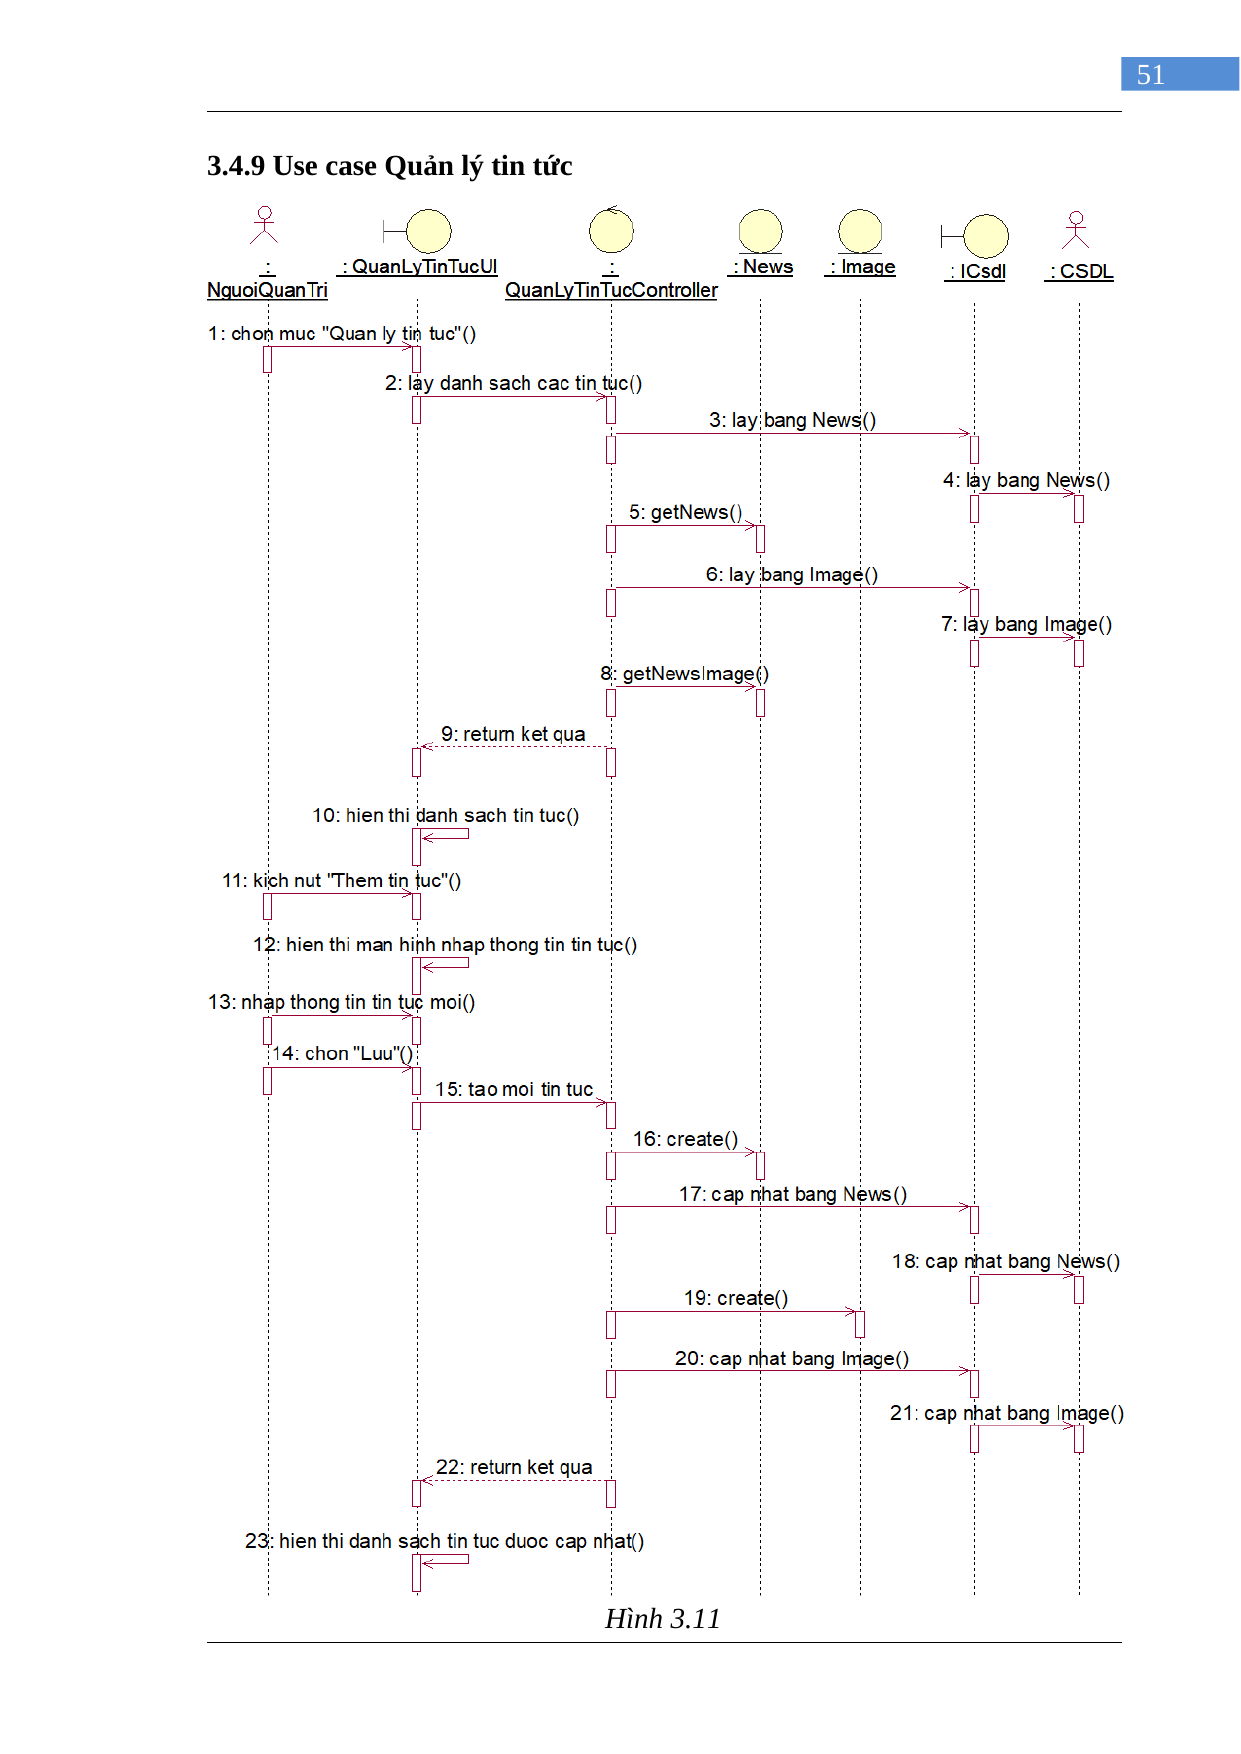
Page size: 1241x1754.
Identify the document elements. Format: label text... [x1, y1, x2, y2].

subtitle Use case Quản lý tin tức [207, 148, 1122, 181]
text Hình 3.11 [207, 1601, 1122, 1634]
picture [206, 198, 1130, 1596]
